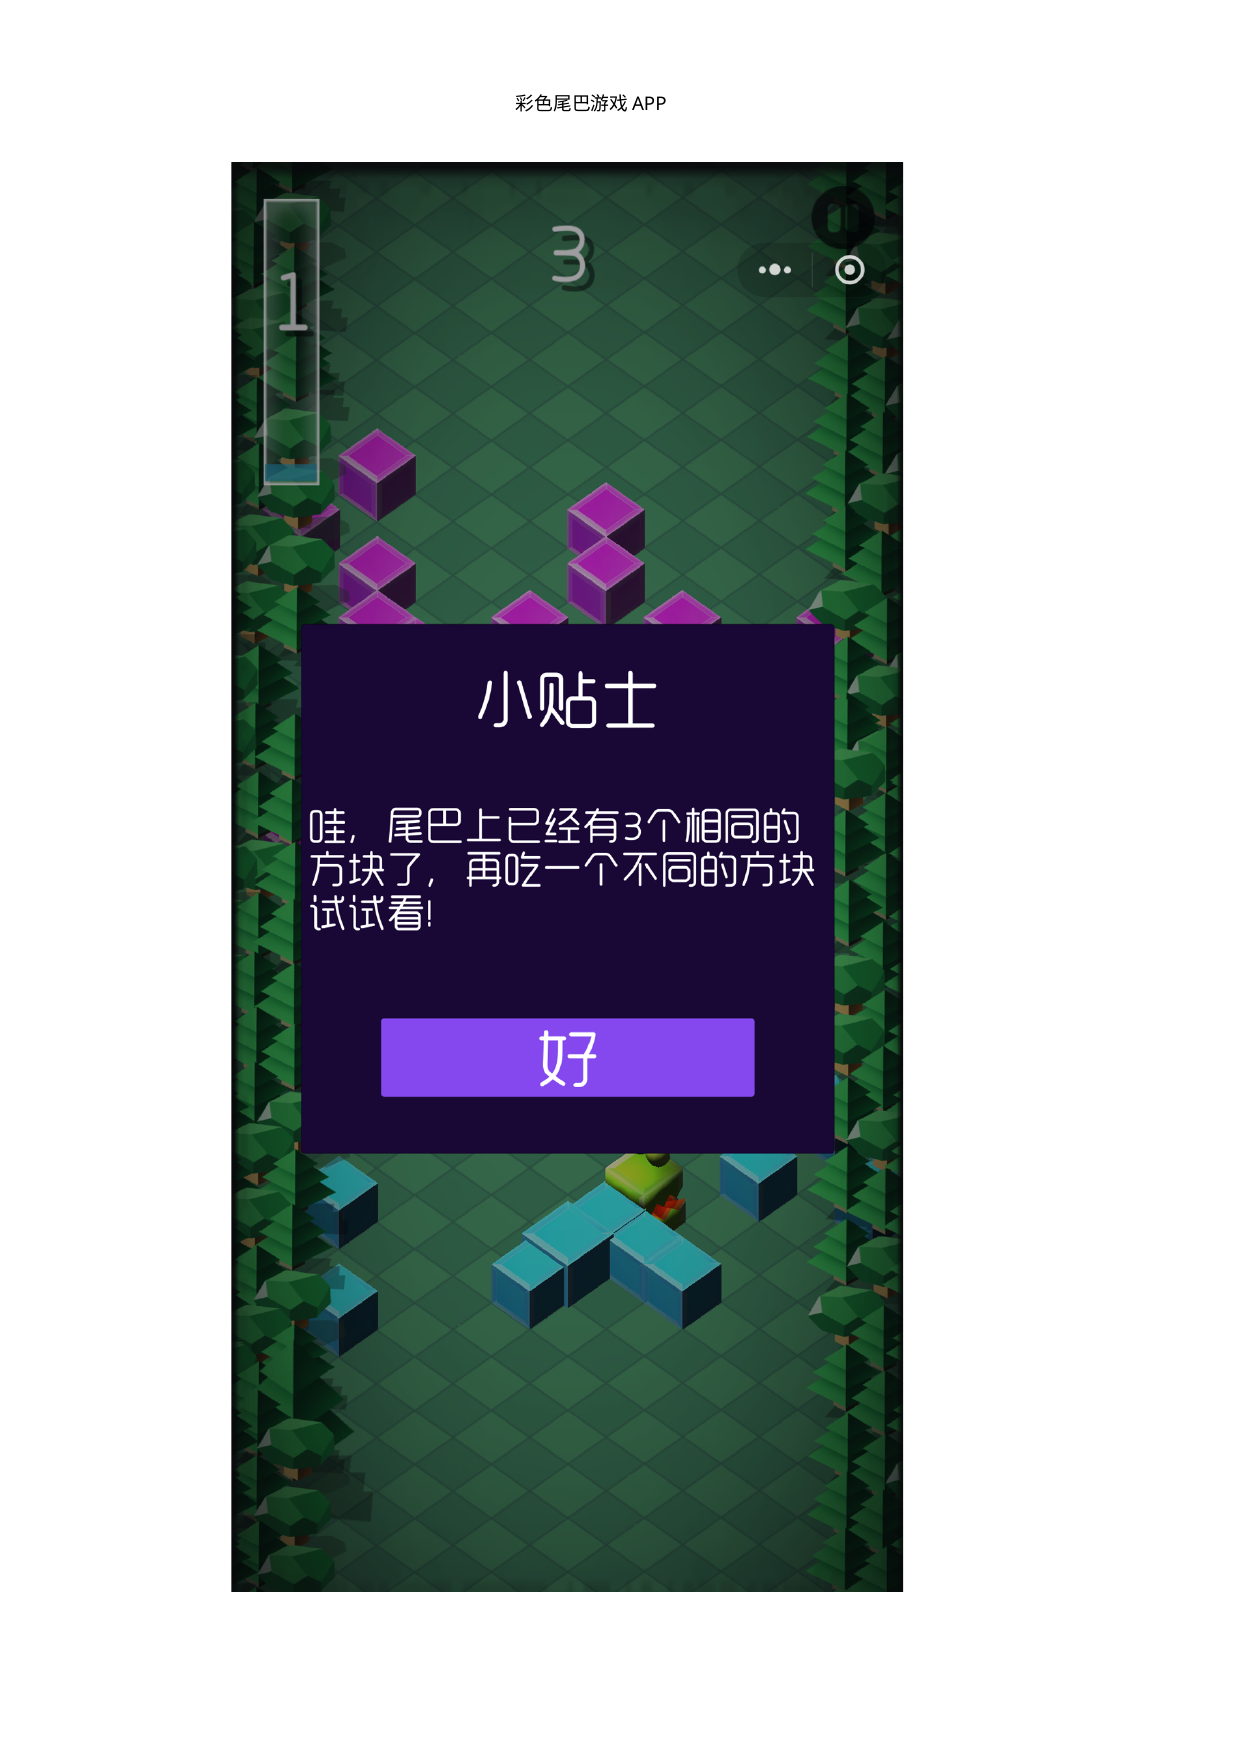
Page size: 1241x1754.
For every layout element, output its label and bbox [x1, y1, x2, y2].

picture [231, 162, 904, 1592]
